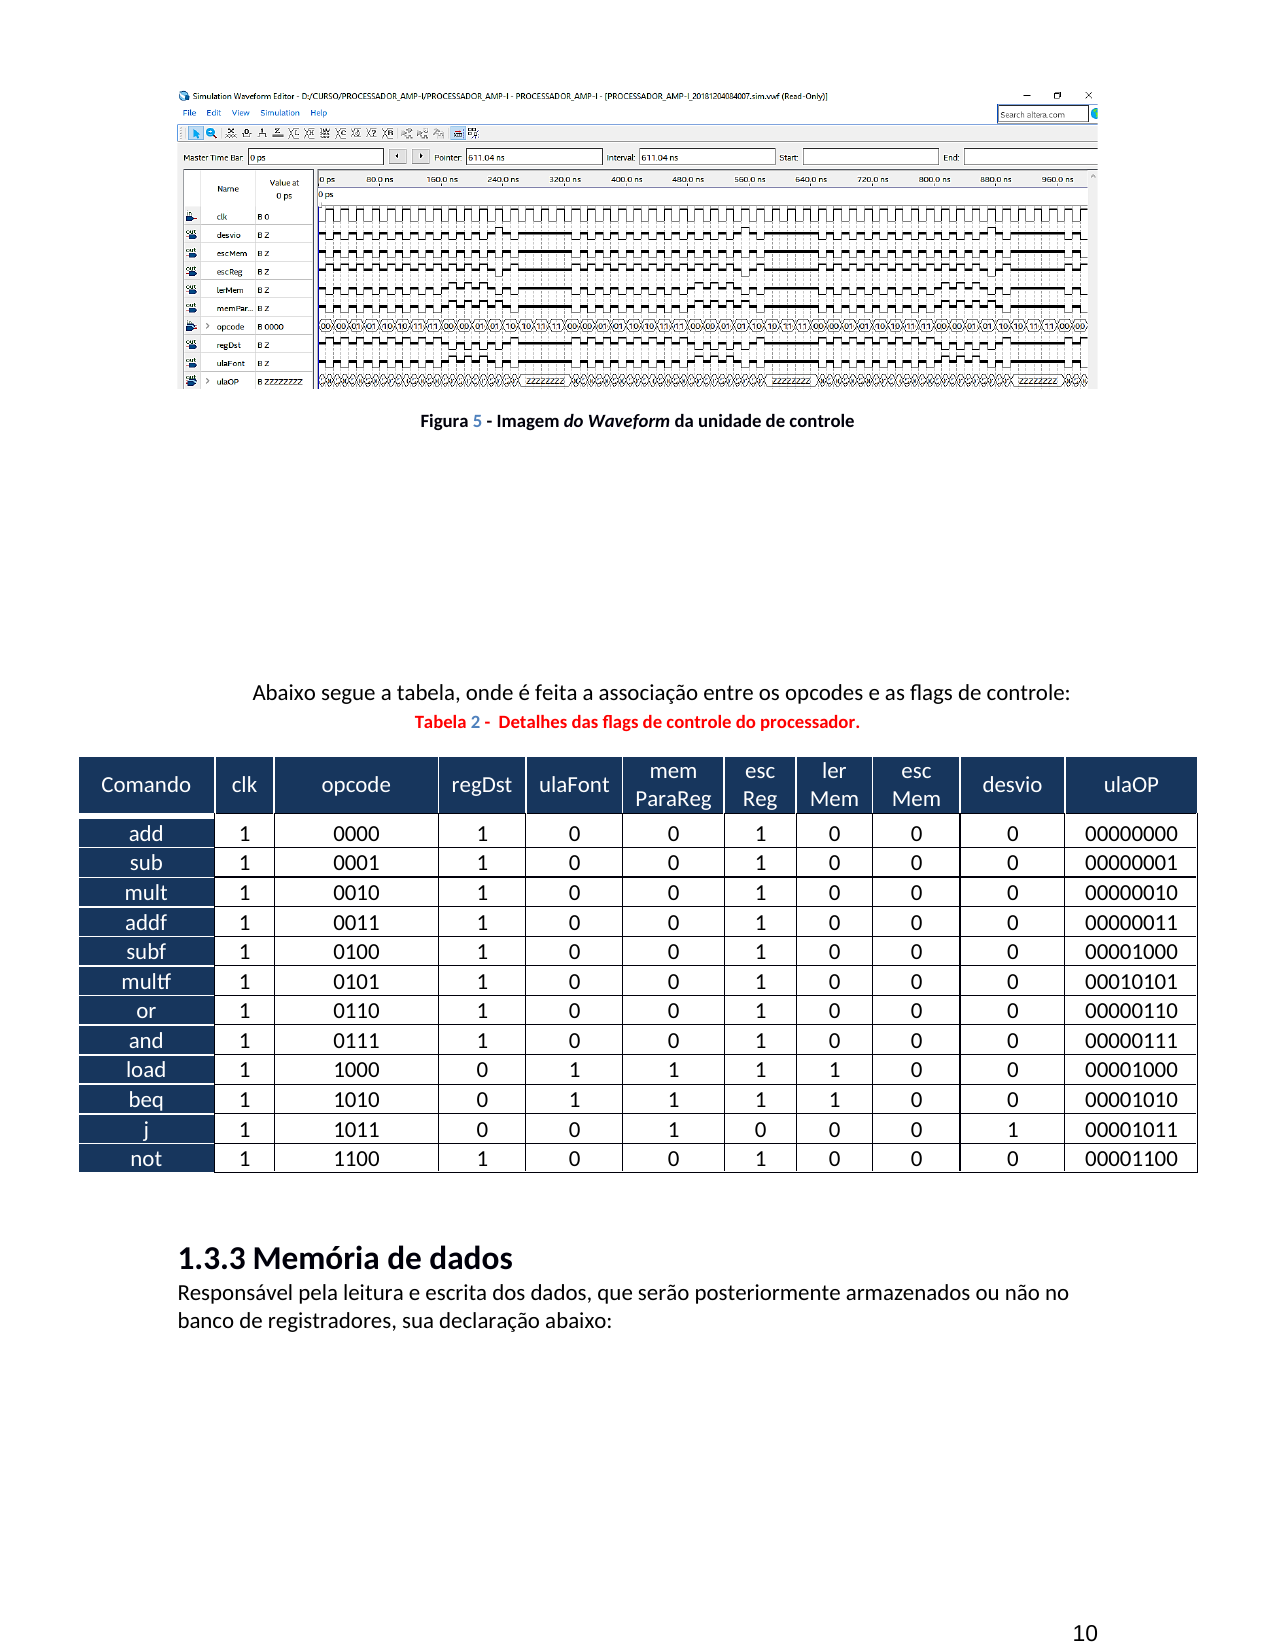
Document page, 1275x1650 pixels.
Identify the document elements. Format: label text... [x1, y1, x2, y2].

table_cell 1 [526, 1055, 622, 1083]
table_cell 1 [725, 1025, 796, 1054]
table_cell 0 [961, 996, 1064, 1024]
table_cell 00001000 [1065, 1054, 1197, 1083]
table_cell 1 [439, 1025, 525, 1054]
table_cell 0 [873, 937, 959, 965]
table_cell 0 [796, 1144, 872, 1172]
table_header esc Mem [873, 757, 959, 813]
table_cell 1 [439, 907, 525, 936]
table_cell 0 [526, 966, 622, 995]
table_cell 1 [438, 1144, 526, 1172]
table_cell 1000 [275, 1055, 438, 1083]
table_cell 0 [873, 878, 959, 906]
table_cell 0 [873, 1114, 959, 1143]
table_cell 00010101 [1065, 965, 1197, 995]
table_cell 1 [215, 1055, 274, 1083]
table_cell 1 [725, 996, 796, 1024]
table_cell 1 [725, 1085, 796, 1113]
table_cell 0 [961, 1085, 1064, 1113]
table_cell 0 [961, 937, 1064, 965]
table_cell 0101 [275, 966, 438, 995]
table_cell 0 [873, 907, 959, 936]
table_cell 0 [961, 848, 1064, 876]
table_cell 0 [623, 848, 724, 876]
table_cell and [79, 1026, 214, 1054]
table_cell 00001100 [1065, 1143, 1197, 1172]
table_cell 1 [215, 814, 274, 847]
table_cell 0 [797, 814, 872, 847]
table_cell 0 [526, 1144, 623, 1172]
table_cell 00001011 [1065, 1113, 1197, 1143]
table_cell 0 [623, 878, 724, 906]
table_cell 0 [526, 907, 622, 936]
table_cell 1 [623, 1085, 724, 1113]
table_cell 00000001 [1065, 847, 1197, 876]
table_header esc Reg [725, 757, 795, 813]
table_cell 0 [526, 1025, 622, 1054]
table_cell 0 [873, 1144, 960, 1172]
table_cell 0100 [275, 937, 438, 965]
table_cell 0111 [275, 1025, 438, 1054]
table_cell 1011 [275, 1114, 438, 1143]
table_cell 0 [961, 1055, 1064, 1083]
table_cell 0110 [275, 996, 438, 1024]
table_cell 1 [439, 814, 525, 847]
table_cell add [79, 819, 214, 847]
table_cell 0 [526, 996, 622, 1024]
table_cell 1 [623, 1055, 724, 1083]
table_cell 0 [961, 1025, 1064, 1054]
table_cell 00000011 [1065, 906, 1197, 936]
table_cell 0 [439, 1085, 525, 1113]
table_cell 1 [439, 996, 525, 1024]
table_cell 1 [725, 1055, 796, 1083]
table_cell 1 [215, 1144, 274, 1172]
table_cell 1 [725, 937, 796, 965]
table_cell 0 [526, 1114, 622, 1143]
table_cell 1 [439, 878, 525, 906]
table_cell 00001010 [1065, 1084, 1197, 1113]
table_cell 00000110 [1065, 995, 1197, 1024]
table_cell 1 [439, 966, 525, 995]
table_header opcode [275, 757, 438, 813]
table_cell 1 [725, 848, 796, 876]
table_cell 1 [797, 1085, 872, 1113]
table_cell 1 [623, 1114, 724, 1143]
table_cell 1 [439, 848, 525, 876]
table_cell 1 [215, 966, 274, 995]
table_header clk [216, 757, 273, 813]
subtitle Memória de dados [177, 1237, 1098, 1278]
table_cell 0 [961, 878, 1064, 906]
table_cell 0 [439, 1114, 525, 1143]
table_cell j [79, 1115, 214, 1143]
table_cell 1 [215, 937, 274, 965]
table_cell 0 [526, 937, 622, 965]
table_cell 1 [725, 878, 796, 906]
table_cell 0 [873, 1085, 959, 1113]
table_cell 0 [623, 937, 724, 965]
table_cell sub [79, 848, 214, 876]
table_cell 0 [797, 1114, 872, 1143]
table_cell 0001 [275, 848, 438, 876]
table_cell 0 [526, 814, 622, 847]
table_cell 0 [797, 907, 872, 936]
table_cell 1 [961, 1114, 1064, 1143]
table_header ulaOP [1066, 757, 1197, 813]
table_cell beq [79, 1085, 214, 1113]
table_cell 0 [439, 1055, 525, 1083]
table_cell addf [79, 908, 214, 936]
text Tabela 2 - Detalhes das flags de controle do processador. [177, 711, 1098, 734]
table_cell 1 [215, 1114, 274, 1143]
text Figura 5 - Imagem do Waveform da unidade de controle [177, 409, 1098, 432]
table_cell 0 [526, 878, 622, 906]
table_cell 0 [725, 1114, 796, 1143]
table_header Comando [79, 757, 214, 813]
table_cell 0 [873, 848, 959, 876]
table_cell 0 [526, 848, 622, 876]
table_cell load [79, 1056, 214, 1083]
table_cell mult [79, 878, 214, 906]
table_cell 0 [873, 1025, 959, 1054]
table_cell 0 [623, 996, 724, 1024]
table_cell 00000010 [1065, 876, 1197, 906]
table_cell 0 [797, 848, 872, 876]
table_header ulaFont [527, 757, 622, 813]
table_cell 0 [873, 966, 959, 995]
table_cell 0 [961, 907, 1064, 936]
table_cell 0 [797, 1025, 872, 1054]
table_cell 0 [961, 814, 1064, 847]
table_cell 1 [797, 1055, 872, 1083]
table_cell 0010 [275, 878, 438, 906]
table_cell 0000 [275, 814, 438, 847]
table_cell 1 [439, 937, 525, 965]
table_cell 0 [623, 966, 724, 995]
table_cell 1010 [275, 1085, 438, 1113]
text Abaixo segue a tabela, onde é feita a associação entre os opcodes e as flags de controle: [177, 678, 1098, 707]
table_cell 0 [873, 1055, 959, 1083]
table_cell 0011 [275, 907, 438, 936]
table_cell 1 [725, 907, 796, 936]
table_cell 0 [623, 814, 724, 847]
table_cell 00001000 [1065, 936, 1197, 965]
table_cell 0 [797, 878, 872, 906]
table_cell or [79, 996, 214, 1024]
table_cell 1 [215, 878, 274, 906]
table_cell 0 [873, 814, 959, 847]
table_cell 1 [725, 966, 796, 995]
table_cell 1 [725, 814, 796, 847]
table_cell 1 [526, 1085, 622, 1113]
table_cell 0 [797, 937, 872, 965]
table_cell 0 [961, 966, 1064, 995]
table_cell 0 [797, 996, 872, 1024]
table_cell 1 [215, 907, 274, 936]
table_cell 0 [623, 1144, 724, 1172]
table_cell 1100 [274, 1144, 438, 1172]
table_header desvio [961, 757, 1064, 813]
table_cell 0 [797, 966, 872, 995]
table_cell 0 [623, 907, 724, 936]
table_cell 1 [724, 1144, 796, 1172]
table_cell 00000000 [1065, 813, 1197, 847]
text Responsável pela leitura e escrita dos dados, que serão posteriormente armazenados ou não no banco de registradores, sua declaração abaixo: [177, 1278, 1098, 1334]
table_cell 1 [215, 1025, 274, 1054]
table_header ler Mem [797, 757, 872, 813]
table_cell multf [79, 967, 214, 995]
table_cell 1 [215, 996, 274, 1024]
table_cell 00000111 [1065, 1024, 1197, 1054]
table_cell 0 [873, 996, 959, 1024]
table_cell 1 [215, 1085, 274, 1113]
table_cell 0 [623, 1025, 724, 1054]
picture [177, 88, 1098, 389]
table_header mem ParaReg [623, 757, 723, 813]
table_cell 0 [960, 1144, 1065, 1172]
table_header regDst [439, 757, 525, 813]
table_cell not [79, 1144, 214, 1172]
table_cell 1 [215, 848, 274, 876]
table_cell subf [79, 937, 214, 965]
